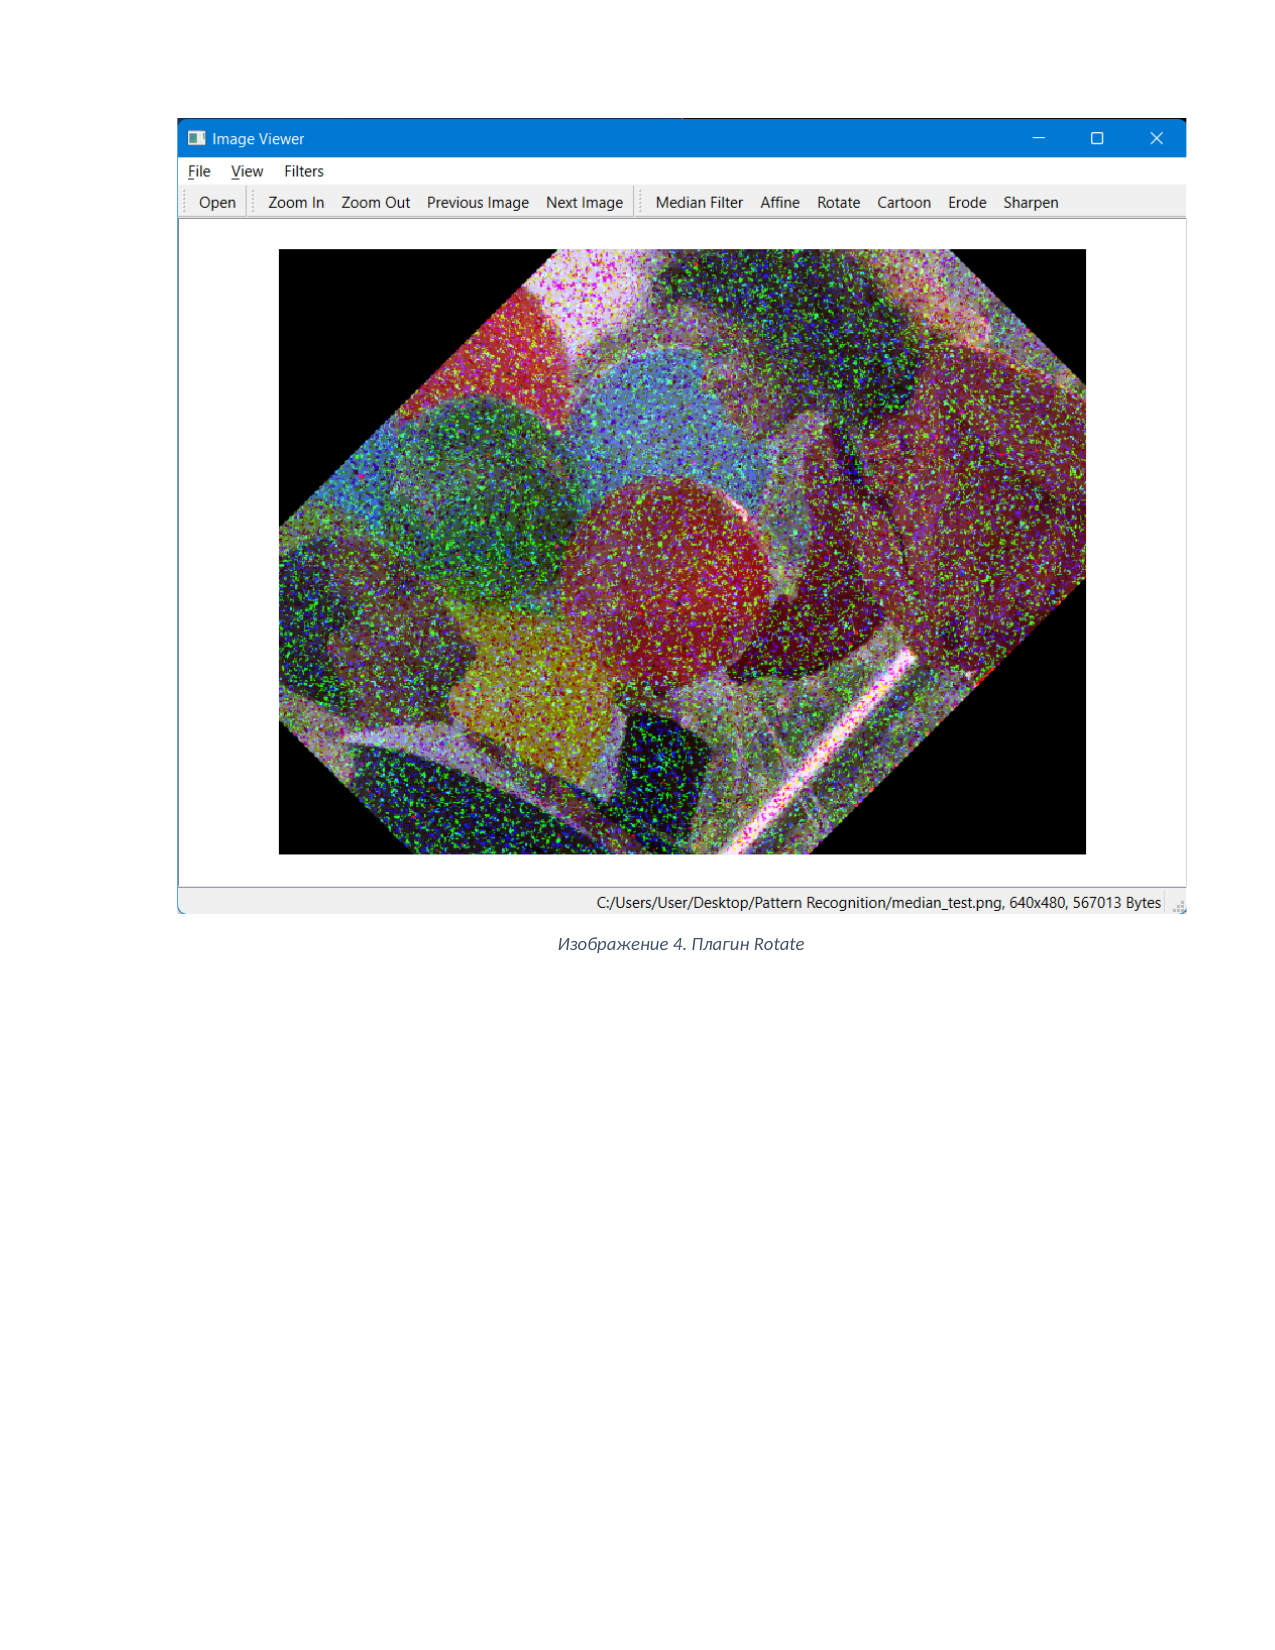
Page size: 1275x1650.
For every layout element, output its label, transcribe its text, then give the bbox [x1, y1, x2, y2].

picture [177, 118, 1187, 914]
text Изображение 4. Плагин Rotate [177, 932, 1186, 955]
